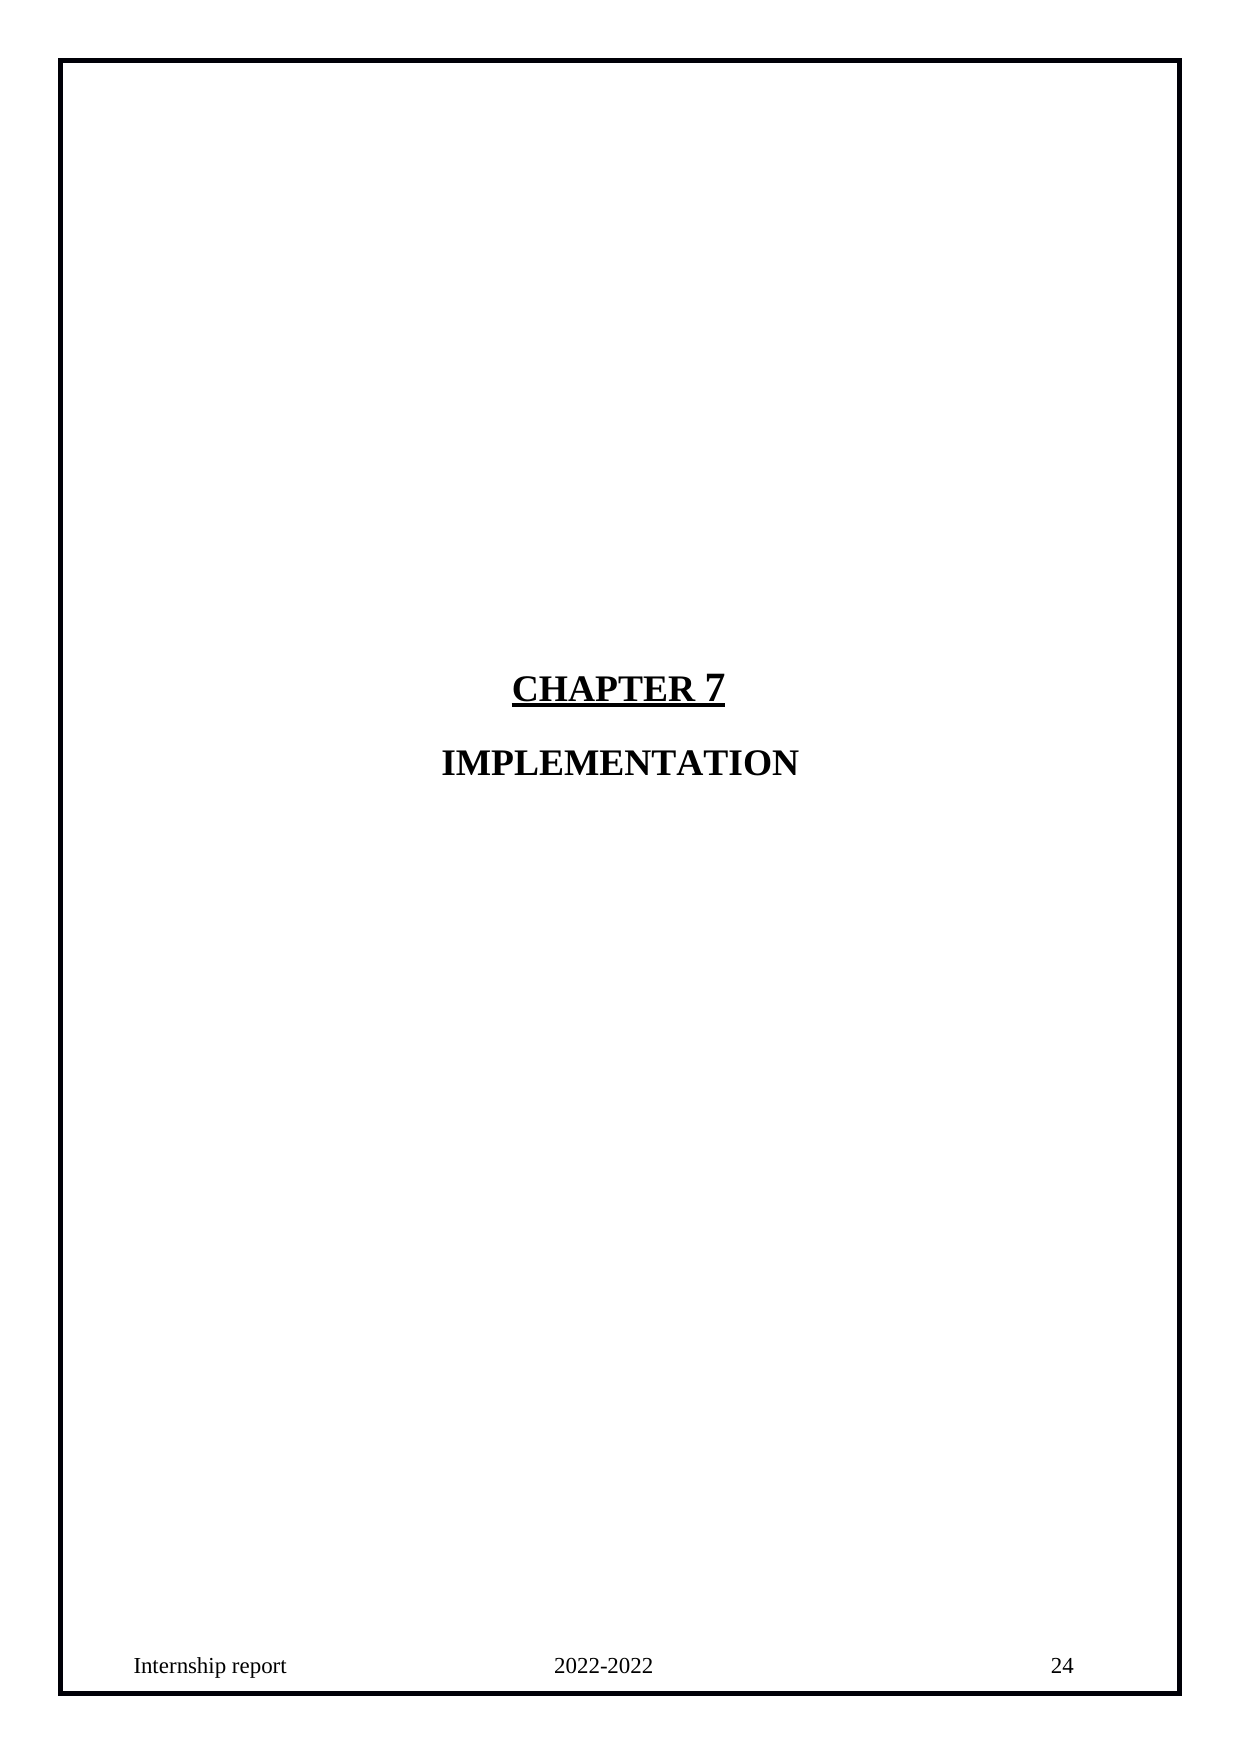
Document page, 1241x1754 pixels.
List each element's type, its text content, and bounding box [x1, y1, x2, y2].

subtitle CHAPTER 7 IMPLEMENTATION [441, 662, 801, 783]
